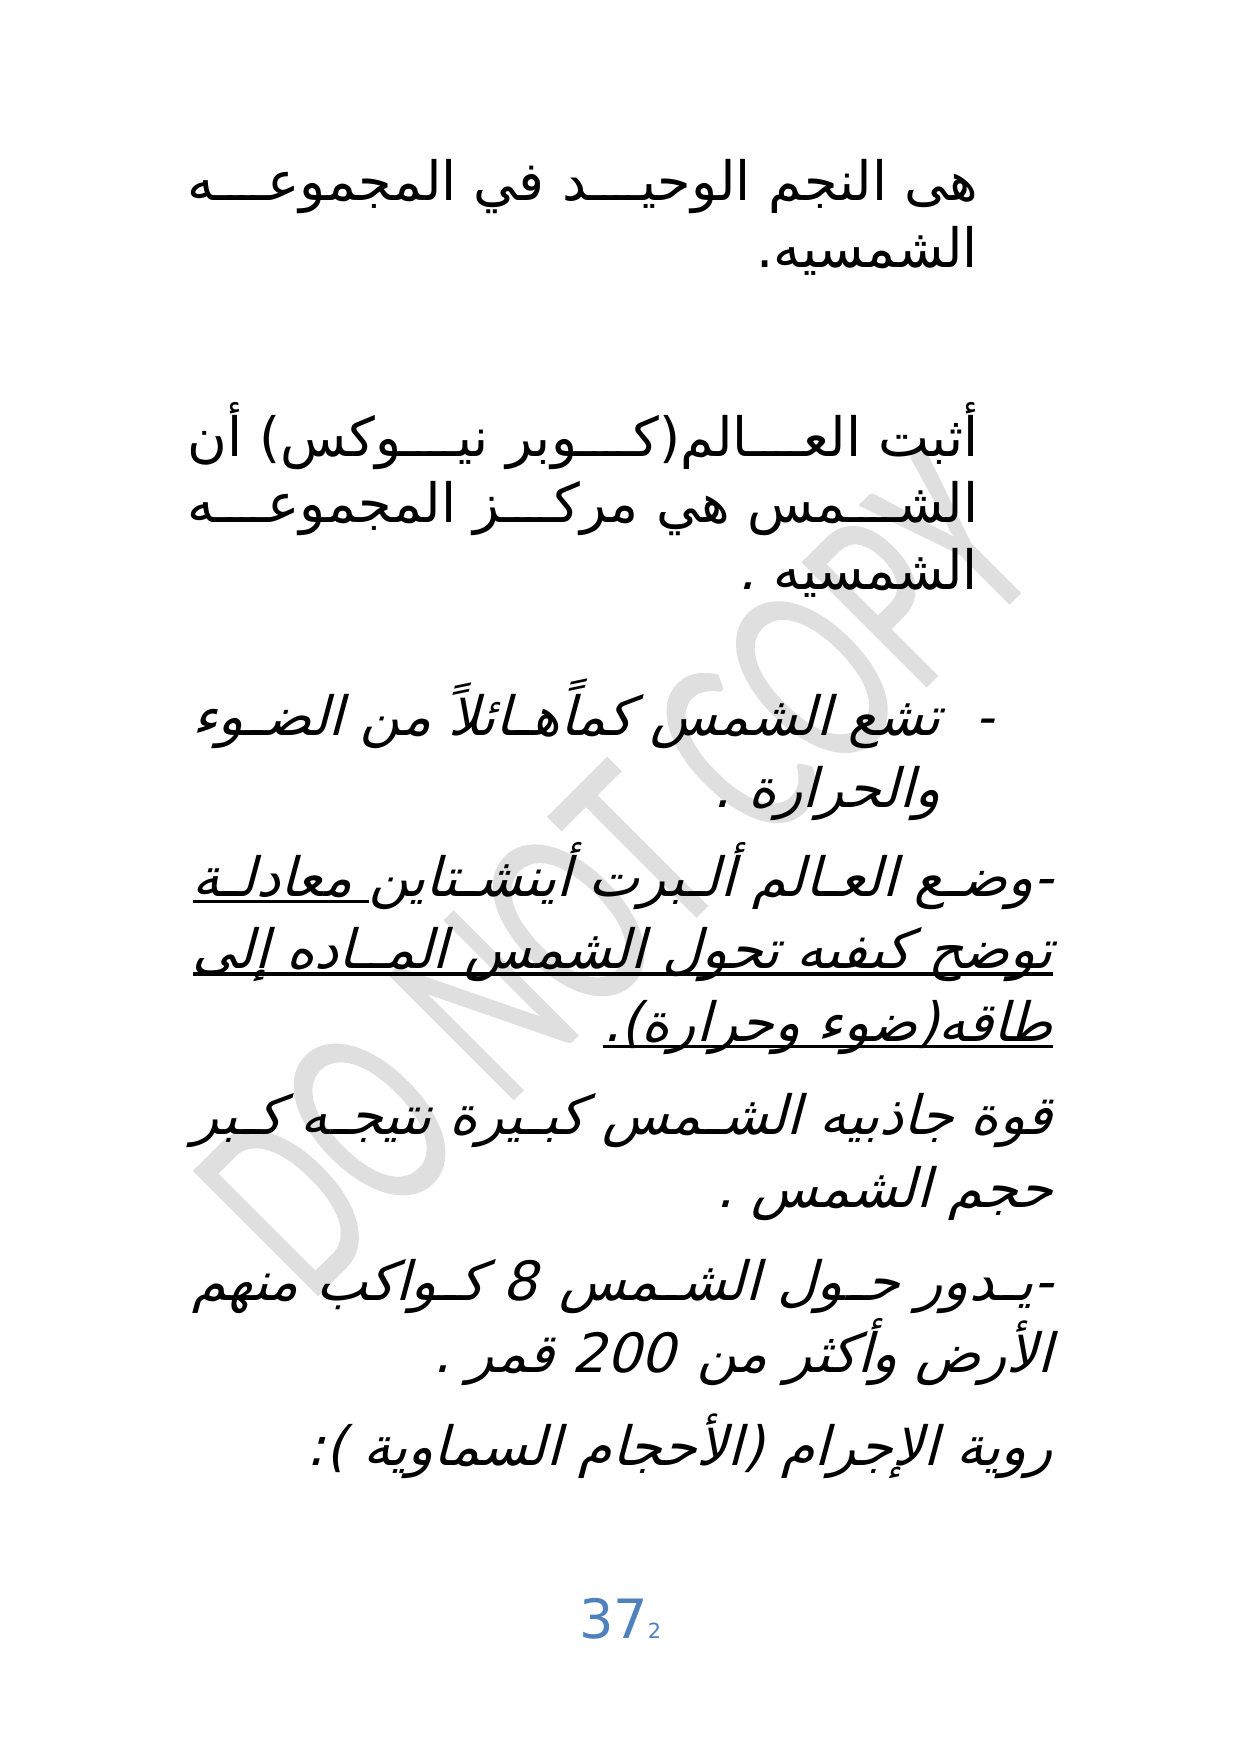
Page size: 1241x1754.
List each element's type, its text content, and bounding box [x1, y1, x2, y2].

list أثبت العالم(كوبر نيوكس) أن الشمس هي مركز المجموعه الشمسيه . [187, 406, 978, 602]
text -وضع العالم ألبرت أينشتاين معادلة توضح كيفيه تحول الشمس الماده إلى طاقه(ضوء وحرارة). [187, 846, 1053, 1054]
text -يدور حول الشمس 8 كواكب منهم الأرض وأكثر من 200 قمر . [187, 1250, 1053, 1385]
text روية الإجرام (الأحجام السماوية ): [187, 1416, 1053, 1478]
list تشع الشمس كماًهائلاً من الضوء والحرارة . [187, 684, 978, 820]
text قوة جاذبيه الشمس كبيرة نتيجه كبر حجم الشمس . [187, 1084, 1053, 1220]
list هى النجم الوحيد في المجموعه الشمسيه. [187, 150, 978, 280]
